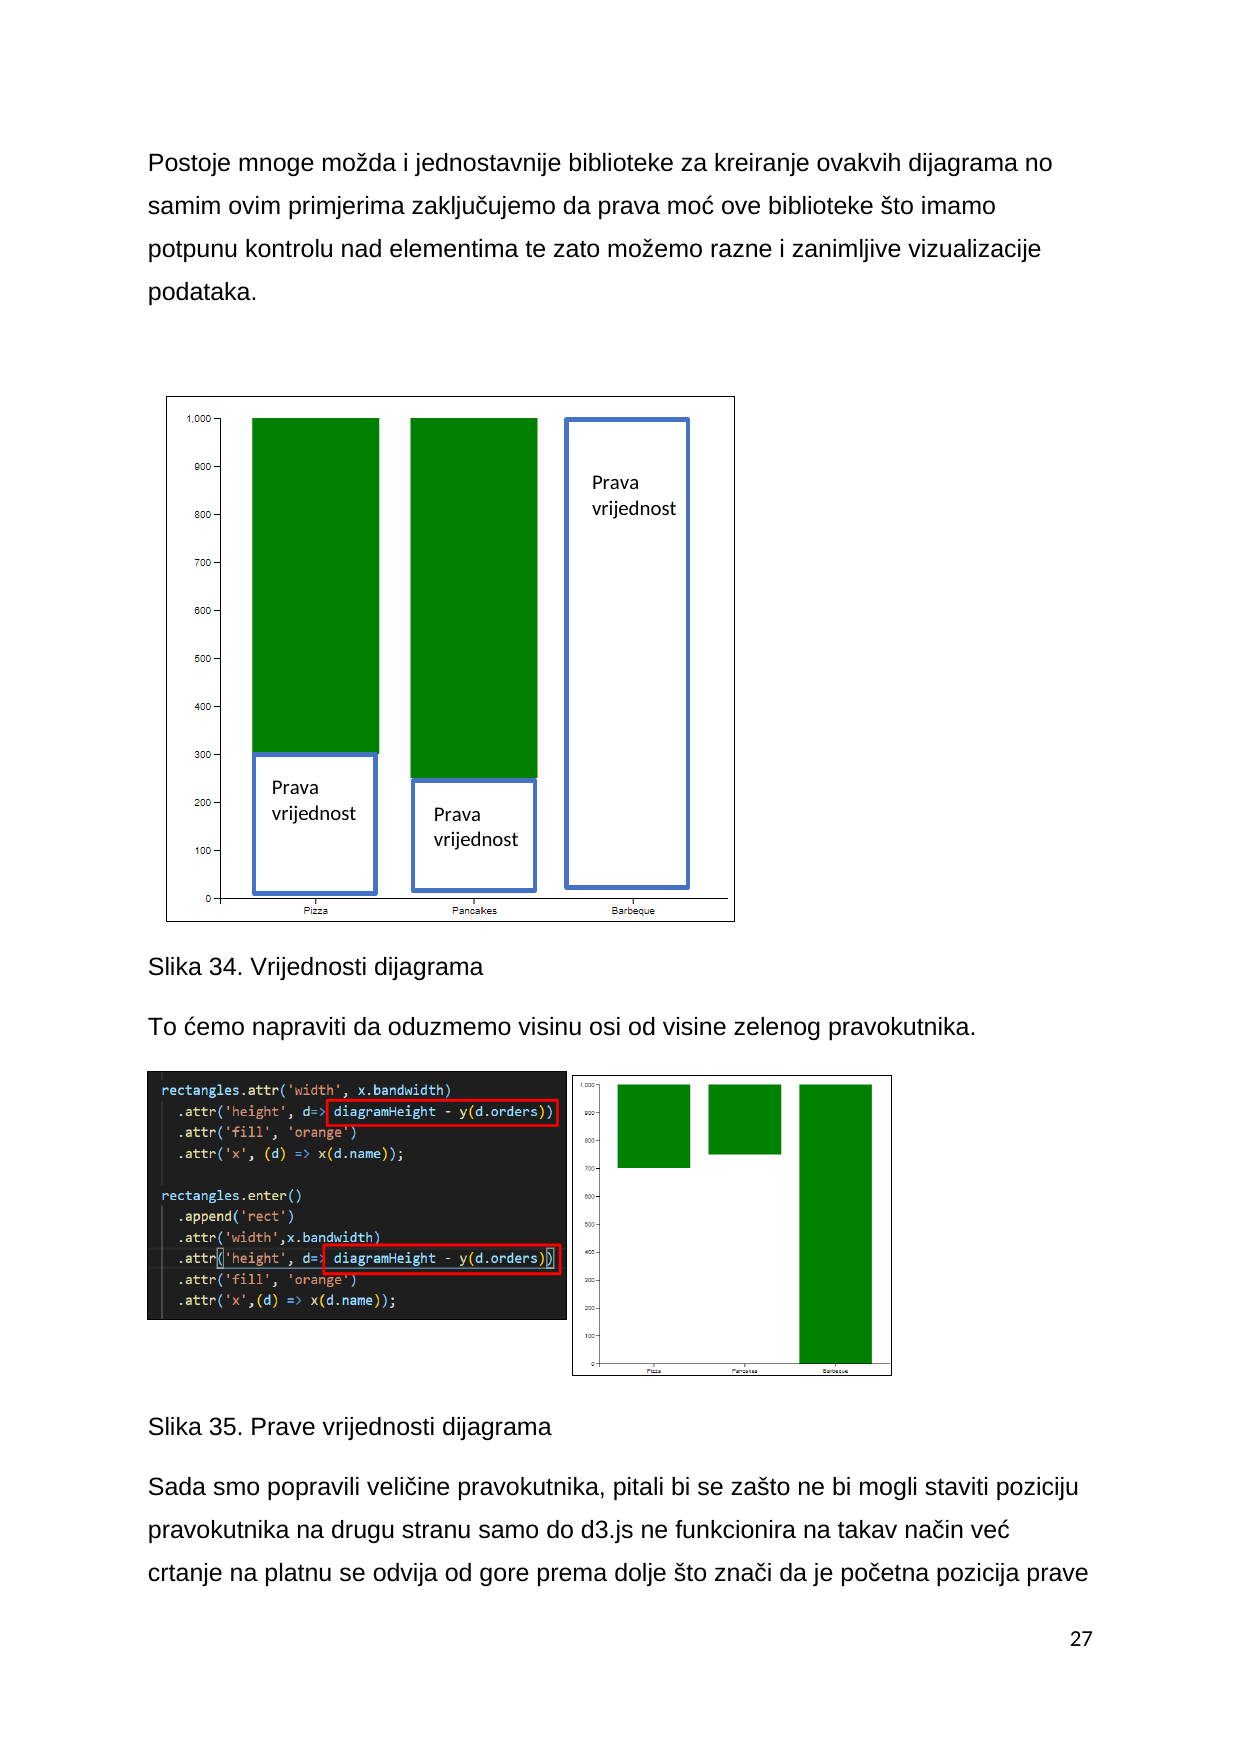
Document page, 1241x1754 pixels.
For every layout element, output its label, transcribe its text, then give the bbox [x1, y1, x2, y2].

picture [148, 1072, 566, 1319]
text Slika 35. Prave vrijednosti dijagrama [148, 1412, 1093, 1441]
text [148, 1472, 1093, 1587]
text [148, 148, 1093, 306]
text To ćemo napraviti da oduzmemo visinu osi od visine zelenog pravokutnika. [148, 1012, 1093, 1041]
picture [167, 397, 734, 921]
picture [573, 1076, 891, 1375]
text Slika 34. Vrijednosti dijagrama [148, 952, 1093, 981]
